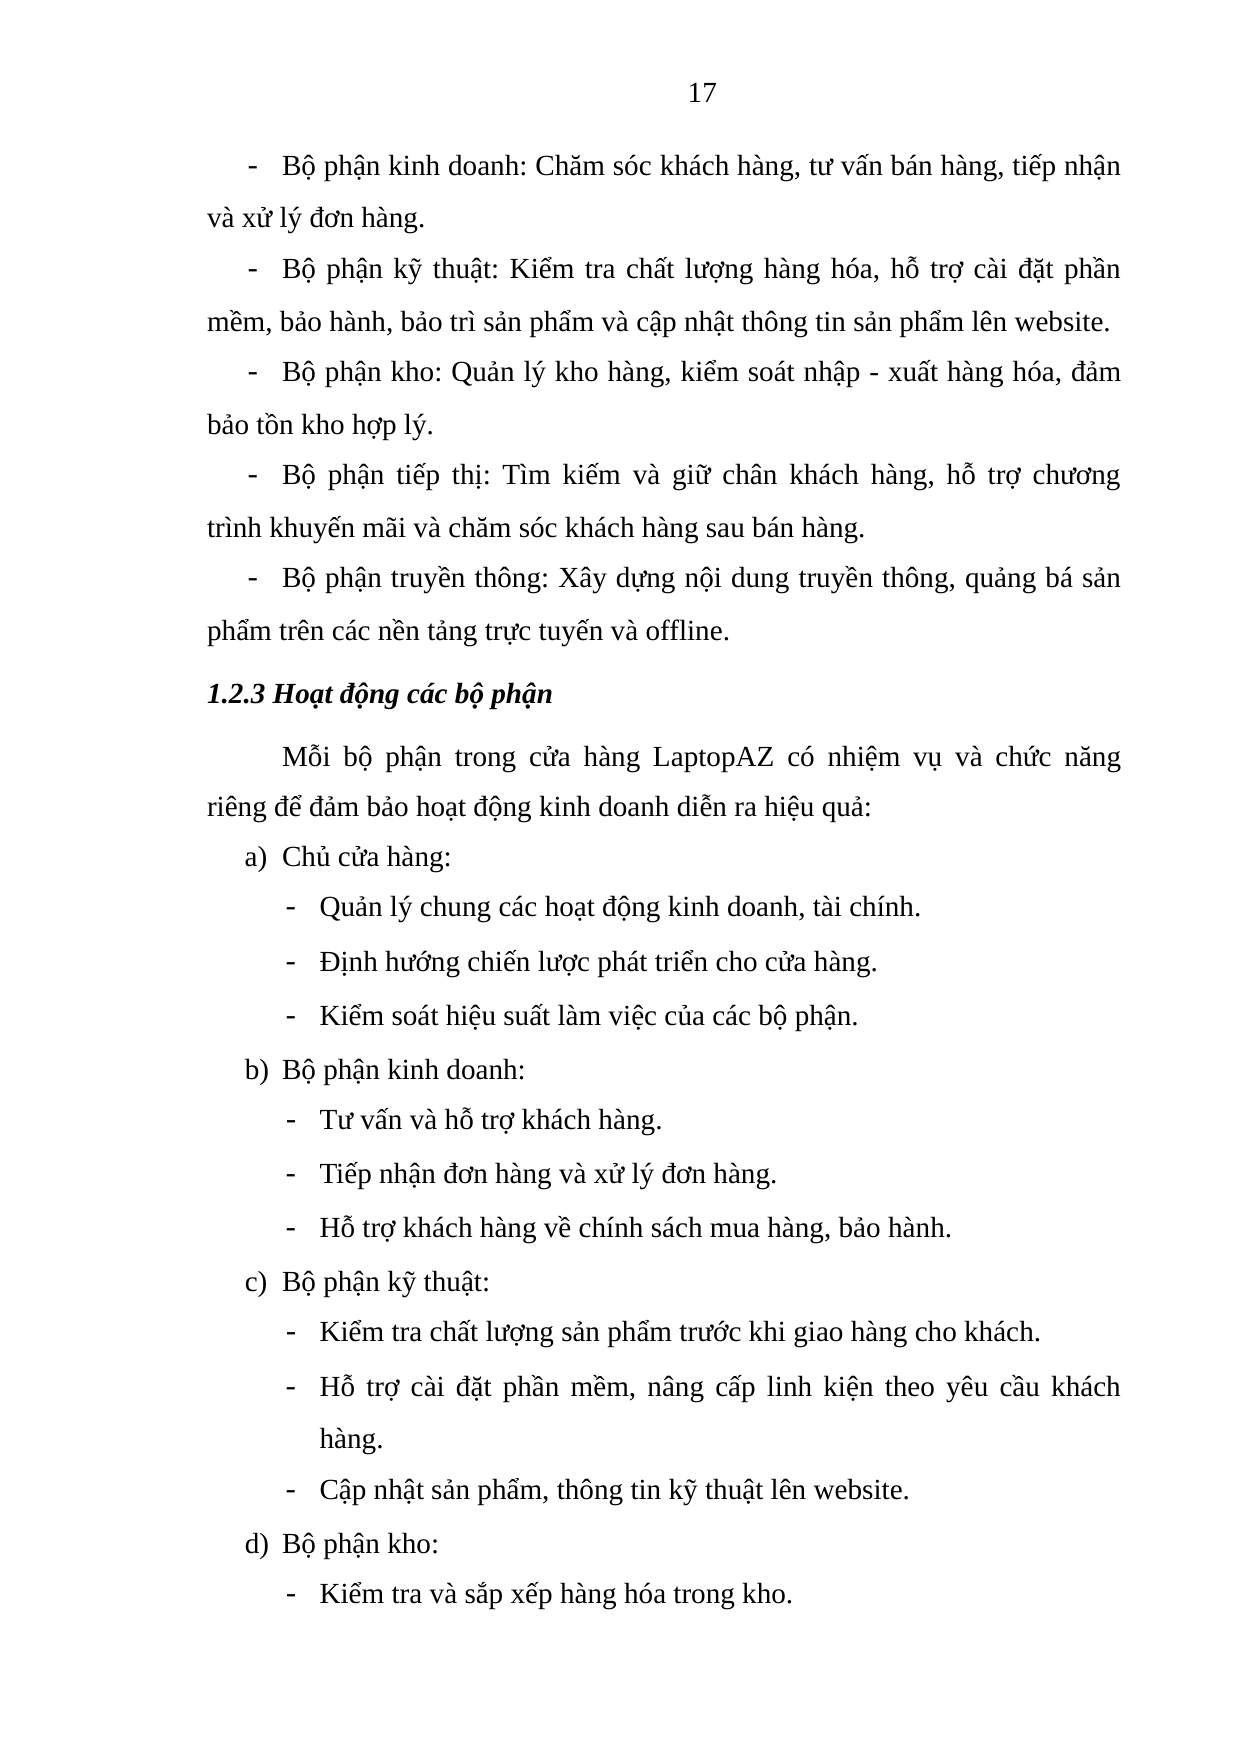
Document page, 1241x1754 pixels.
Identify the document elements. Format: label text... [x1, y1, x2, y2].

list Cập nhật sản phẩm, thông tin kỹ thuật lên website. [282, 1472, 1122, 1508]
text Mỗi bộ phận trong cửa hàng LaptopAZ có nhiệm vụ và chức năng riêng để đảm bảo hoạt động kinh doanh diễn ra hiệu quả: [207, 739, 1122, 822]
list Bộ phận kinh doanh: Chăm sóc khách hàng, tư vấn bán hàng, tiếp nhận và xử lý đơn hàng. [207, 148, 1122, 234]
list Bộ phận kho: [244, 1526, 1122, 1559]
list Hỗ trợ cài đặt phần mềm, nâng cấp linh kiện theo yêu cầu khách hàng. [282, 1369, 1122, 1455]
list Kiểm tra chất lượng sản phẩm trước khi giao hàng cho khách. [282, 1314, 1122, 1351]
list Tiếp nhận đơn hàng và xử lý đơn hàng. [282, 1156, 1122, 1192]
list Bộ phận tiếp thị: Tìm kiếm và giữ chân khách hàng, hỗ trợ chương trình khuyến mãi và chăm sóc khách hàng sau bán hàng. [207, 457, 1122, 543]
list Kiểm tra và sắp xếp hàng hóa trong kho. [282, 1576, 1122, 1612]
list Bộ phận kỹ thuật: Kiểm tra chất lượng hàng hóa, hỗ trợ cài đặt phần mềm, bảo hành, bảo trì sản phẩm và cập nhật thông tin sản phẩm lên website. [207, 251, 1122, 337]
list Hỗ trợ khách hàng về chính sách mua hàng, bảo hành. [282, 1210, 1122, 1246]
list Định hướng chiến lược phát triển cho cửa hàng. [282, 944, 1122, 980]
list Bộ phận kinh doanh: [244, 1052, 1122, 1085]
list Chủ cửa hàng: [244, 839, 1122, 873]
list Bộ phận kỹ thuật: [244, 1264, 1122, 1298]
list Tư vấn và hỗ trợ khách hàng. [282, 1102, 1122, 1138]
list Kiểm soát hiệu suất làm việc của các bộ phận. [282, 998, 1122, 1034]
list Bộ phận kho: Quản lý kho hàng, kiểm soát nhập - xuất hàng hóa, đảm bảo tồn kho hợp lý. [207, 354, 1122, 440]
list Bộ phận truyền thông: Xây dựng nội dung truyền thông, quảng bá sản phẩm trên các nền tảng trực tuyến và offline. [207, 560, 1122, 647]
list Quản lý chung các hoạt động kinh doanh, tài chính. [282, 889, 1122, 926]
subtitle Hoạt động các bộ phận [207, 676, 1122, 709]
